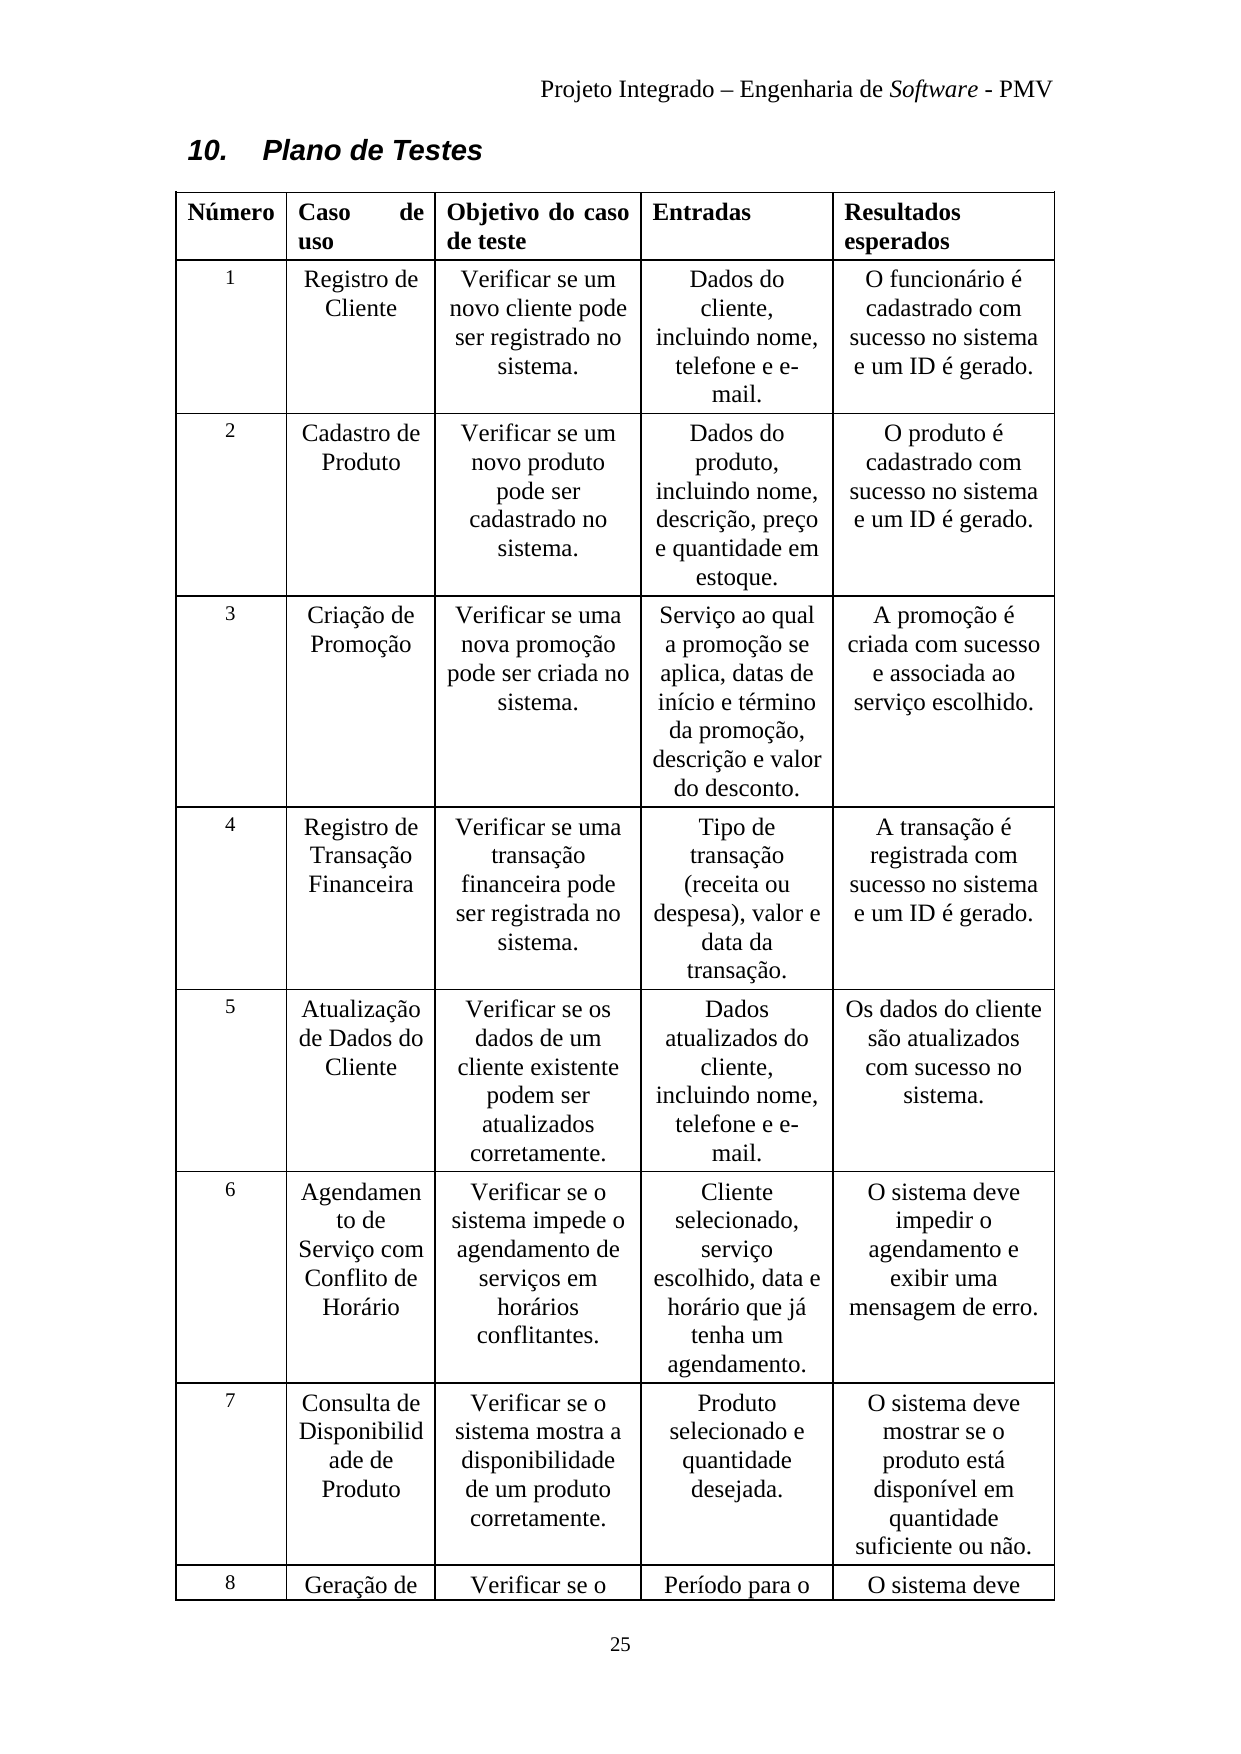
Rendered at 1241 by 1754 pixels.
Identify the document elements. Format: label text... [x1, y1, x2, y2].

table_cell O produto é cadastrado com sucesso no sistema e um ID é gerado. [834, 414, 1054, 595]
table_cell Verificar se os dados de um cliente existente podem ser atualizados corretamente. [436, 990, 640, 1171]
table_cell Verificar se uma nova promoção pode ser criada no sistema. [436, 597, 640, 806]
table_cell [177, 597, 286, 806]
table_cell Dados do produto, incluindo nome, descrição, preço e quantidade em estoque. [642, 414, 832, 595]
table_cell O sistema deve mostrar se o produto está disponível em quantidade suficiente ou não. [834, 1384, 1054, 1564]
table_cell O funcionário é cadastrado com sucesso no sistema e um ID é gerado. [834, 261, 1054, 412]
table_cell Verificar se o sistema mostra a disponibilidade de um produto corretamente. [436, 1384, 640, 1564]
table_cell Verificar se uma transação financeira pode ser registrada no sistema. [436, 808, 640, 988]
table_cell Serviço ao qual a promoção se aplica, datas de início e término da promoção, descrição e valor do desconto. [642, 597, 832, 806]
table_header Objetivo do caso de teste [436, 193, 640, 259]
table_header Resultados esperados [834, 193, 1054, 259]
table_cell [436, 1566, 640, 1599]
table_cell [177, 1566, 286, 1599]
table_cell O sistema deve impedir o agendamento e exibir uma mensagem de erro. [834, 1172, 1054, 1382]
table_header Número [177, 193, 286, 259]
subtitle Plano de Testes [187, 133, 1053, 166]
table_cell Registro de Cliente [287, 261, 434, 412]
table_cell Cadastro de Produto [287, 414, 434, 595]
table_cell Tipo de transação (receita ou despesa), valor e data da transação. [642, 808, 832, 988]
table_header Entradas [642, 193, 832, 259]
table_cell Verificar se um novo cliente pode ser registrado no sistema. [436, 261, 640, 412]
table_cell [177, 1384, 286, 1564]
table_cell Atualização de Dados do Cliente [287, 990, 434, 1171]
table_cell [177, 1172, 286, 1382]
table_cell [177, 261, 286, 412]
table_cell Criação de Promoção [287, 597, 434, 806]
table_cell Registro de Transação Financeira [287, 808, 434, 988]
table_cell Verificar se um novo produto pode ser cadastrado no sistema. [436, 414, 640, 595]
table_cell Produto selecionado e quantidade desejada. [642, 1384, 832, 1564]
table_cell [834, 1566, 1054, 1599]
table_cell Cliente selecionado, serviço escolhido, data e horário que já tenha um agendamento. [642, 1172, 832, 1382]
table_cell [642, 1566, 832, 1599]
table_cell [287, 1566, 434, 1599]
table_cell Os dados do cliente são atualizados com sucesso no sistema. [834, 990, 1054, 1171]
table_cell Consulta de Disponibilidade de Produto [287, 1384, 434, 1564]
table_cell Dados do cliente, incluindo nome, telefone e e-mail. [642, 261, 832, 412]
table_header Caso de uso [287, 193, 434, 259]
table_cell Agendamento de Serviço com Conflito de Horário [287, 1172, 434, 1382]
table_cell Verificar se o sistema impede o agendamento de serviços em horários conflitantes. [436, 1172, 640, 1382]
table_cell Dados atualizados do cliente, incluindo nome, telefone e e-mail. [642, 990, 832, 1171]
table_cell [177, 414, 286, 595]
table_cell [177, 808, 286, 988]
table_cell A transação é registrada com sucesso no sistema e um ID é gerado. [834, 808, 1054, 988]
table_cell [177, 990, 286, 1171]
table_cell A promoção é criada com sucesso e associada ao serviço escolhido. [834, 597, 1054, 806]
